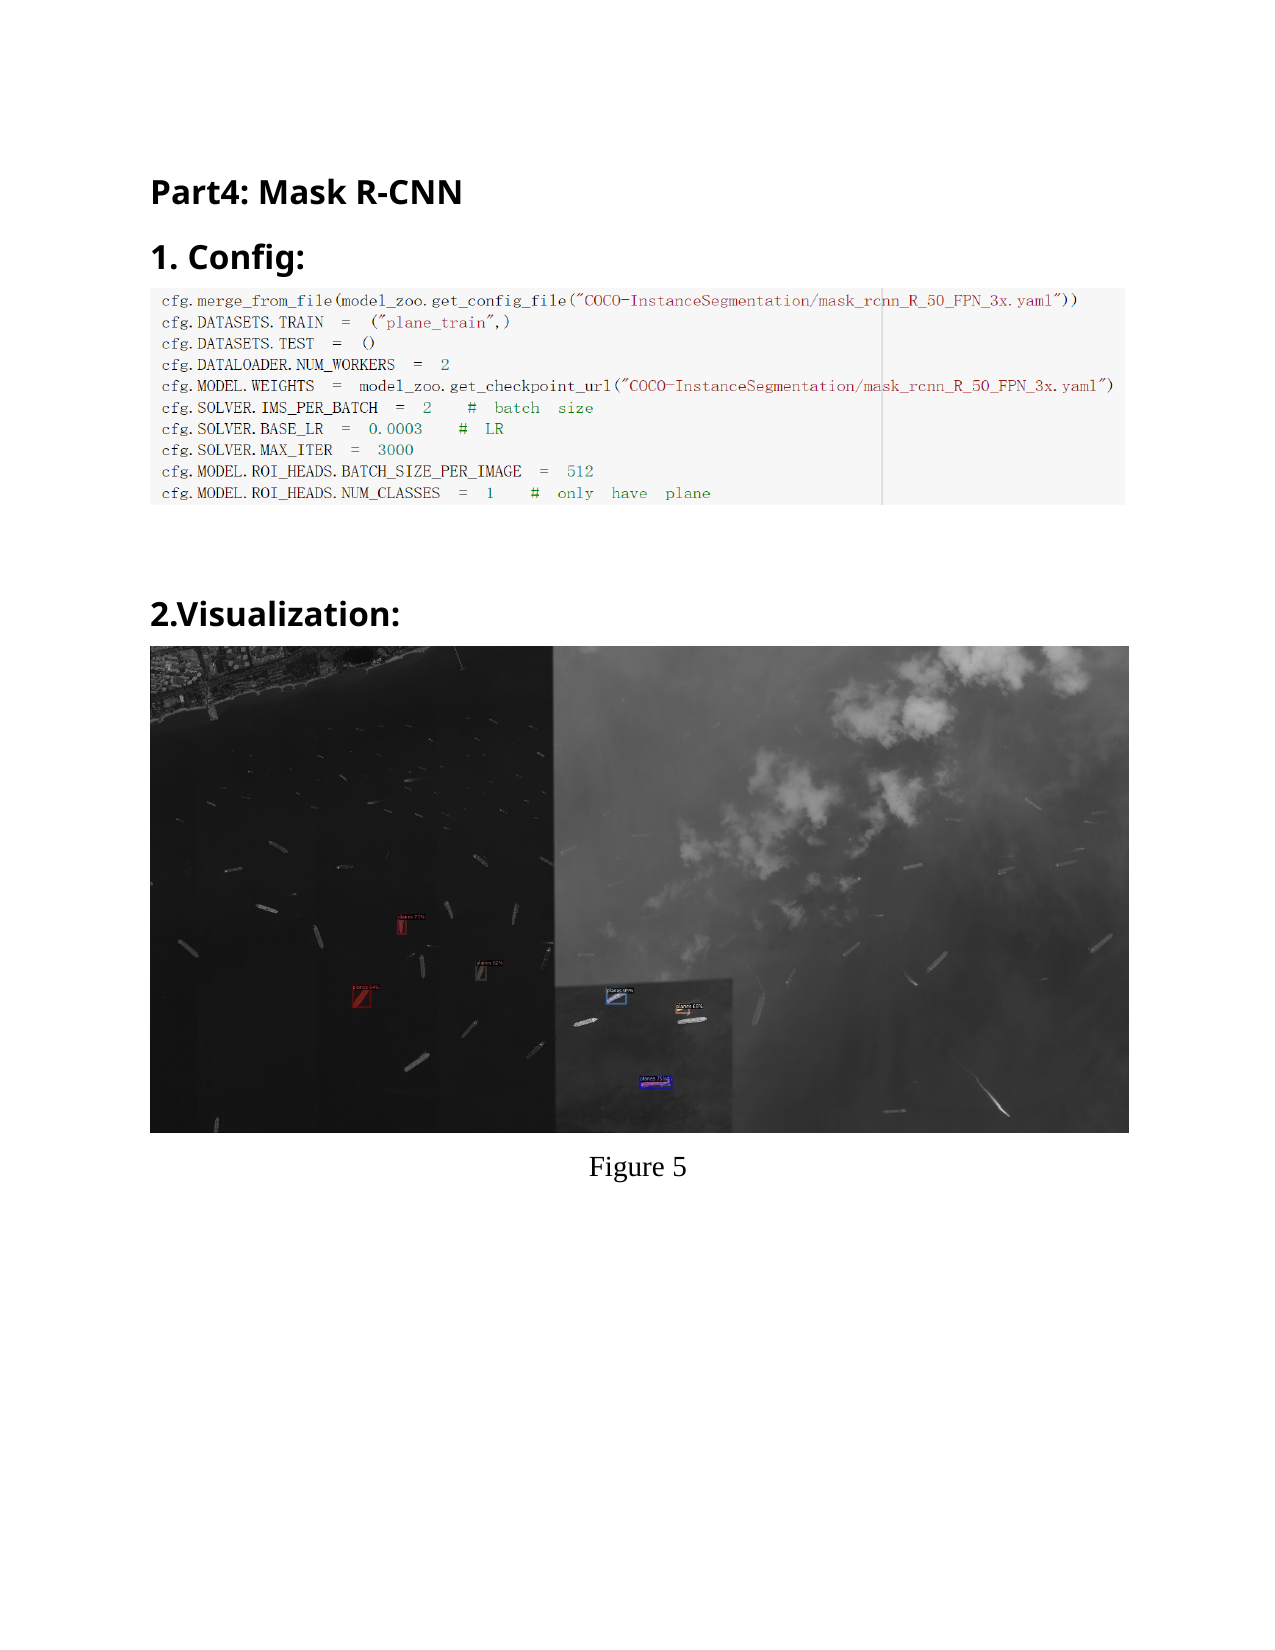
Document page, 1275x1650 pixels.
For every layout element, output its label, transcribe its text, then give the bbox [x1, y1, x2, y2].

text 2.Visualization: [150, 581, 1125, 646]
text Part4: Mask R-CNN [150, 159, 1125, 224]
picture [150, 646, 1129, 1133]
list Config: [150, 224, 1125, 288]
text Figure 5 [150, 1134, 1125, 1199]
picture [150, 288, 1125, 505]
